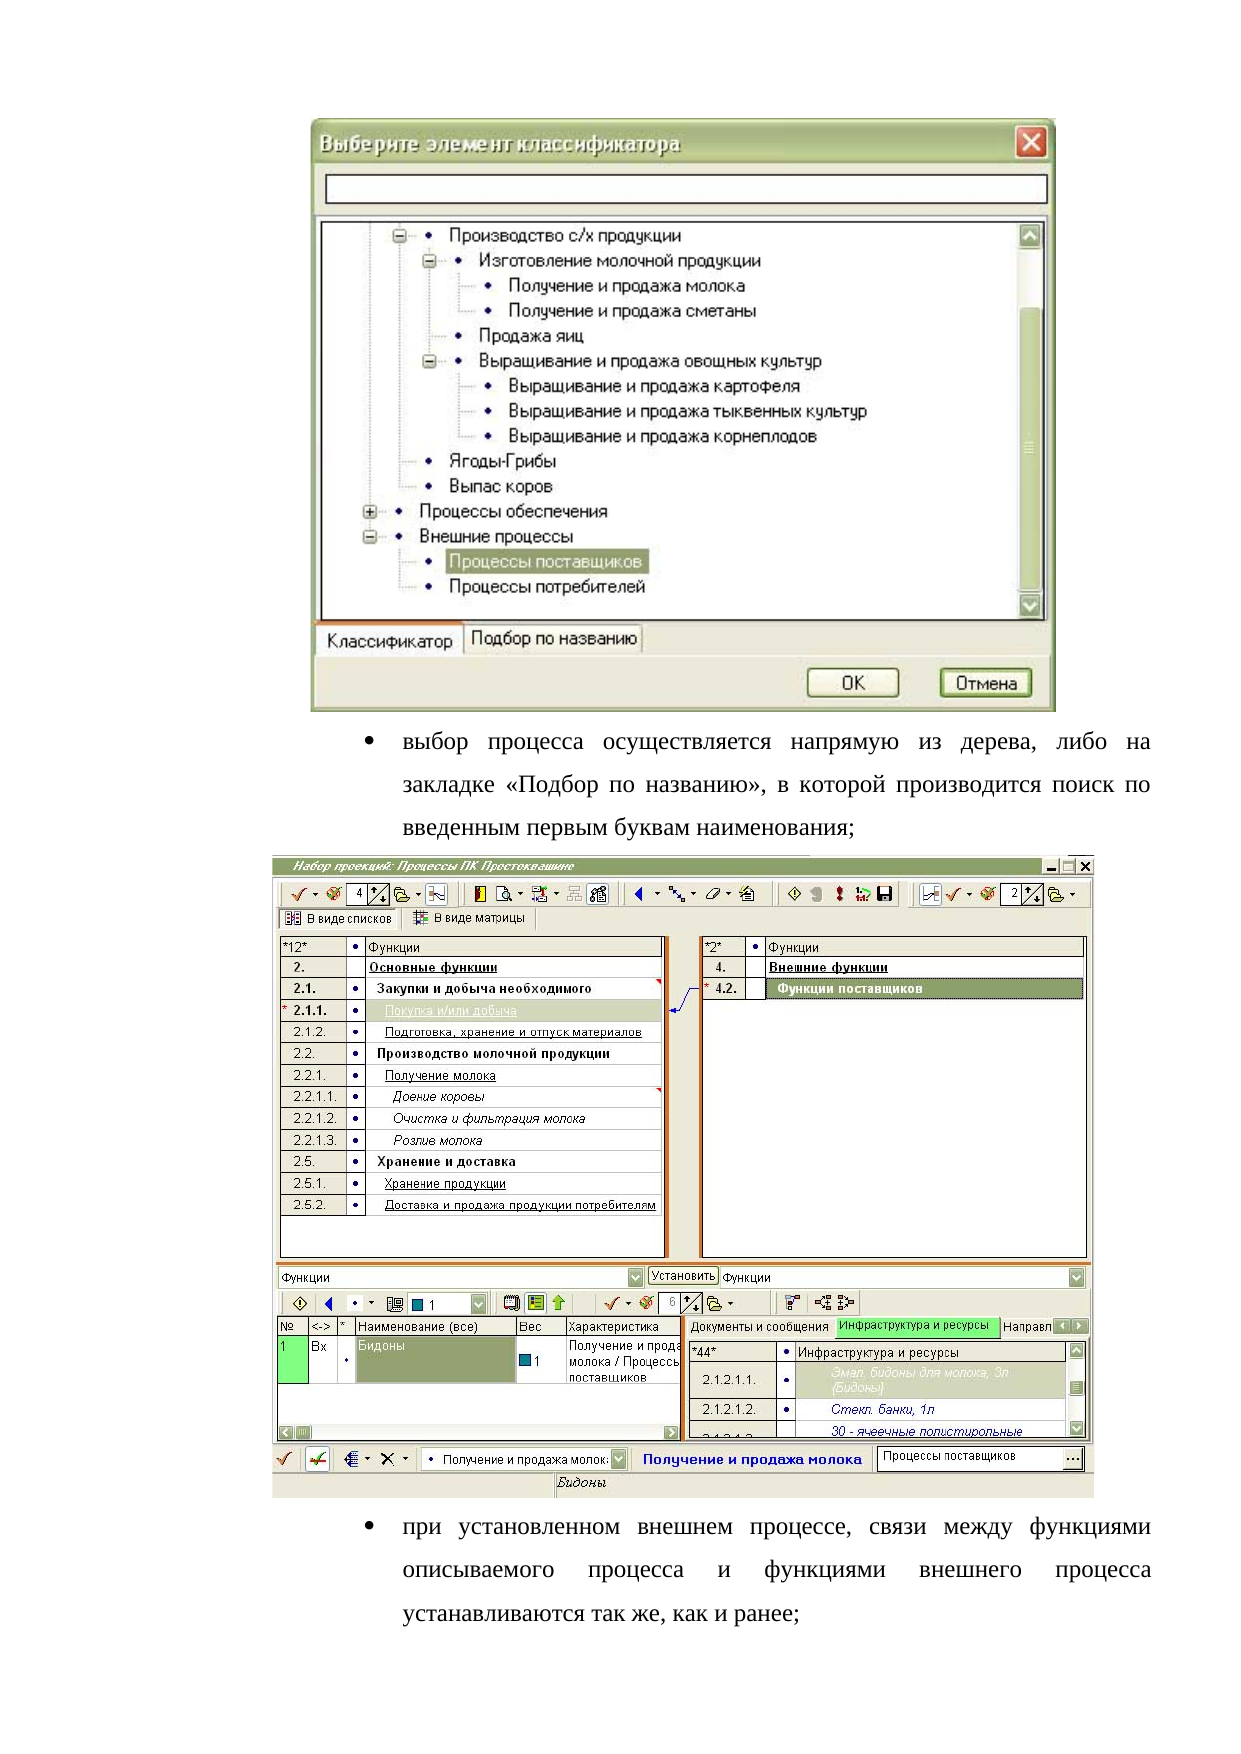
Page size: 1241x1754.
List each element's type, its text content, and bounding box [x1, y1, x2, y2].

picture [310, 118, 1056, 712]
picture [272, 855, 1095, 1498]
list при установленном внешнем процессе, связи между функциями описываемого процесса и функциями внешнего процесса устанавливаются так же, как и ранее; [365, 1511, 1152, 1626]
list выбор процесса осуществляется напрямую из дерева, либо на закладке «Подбор по названию», в которой производится поиск по введенным первым буквам наименования; [365, 726, 1152, 841]
